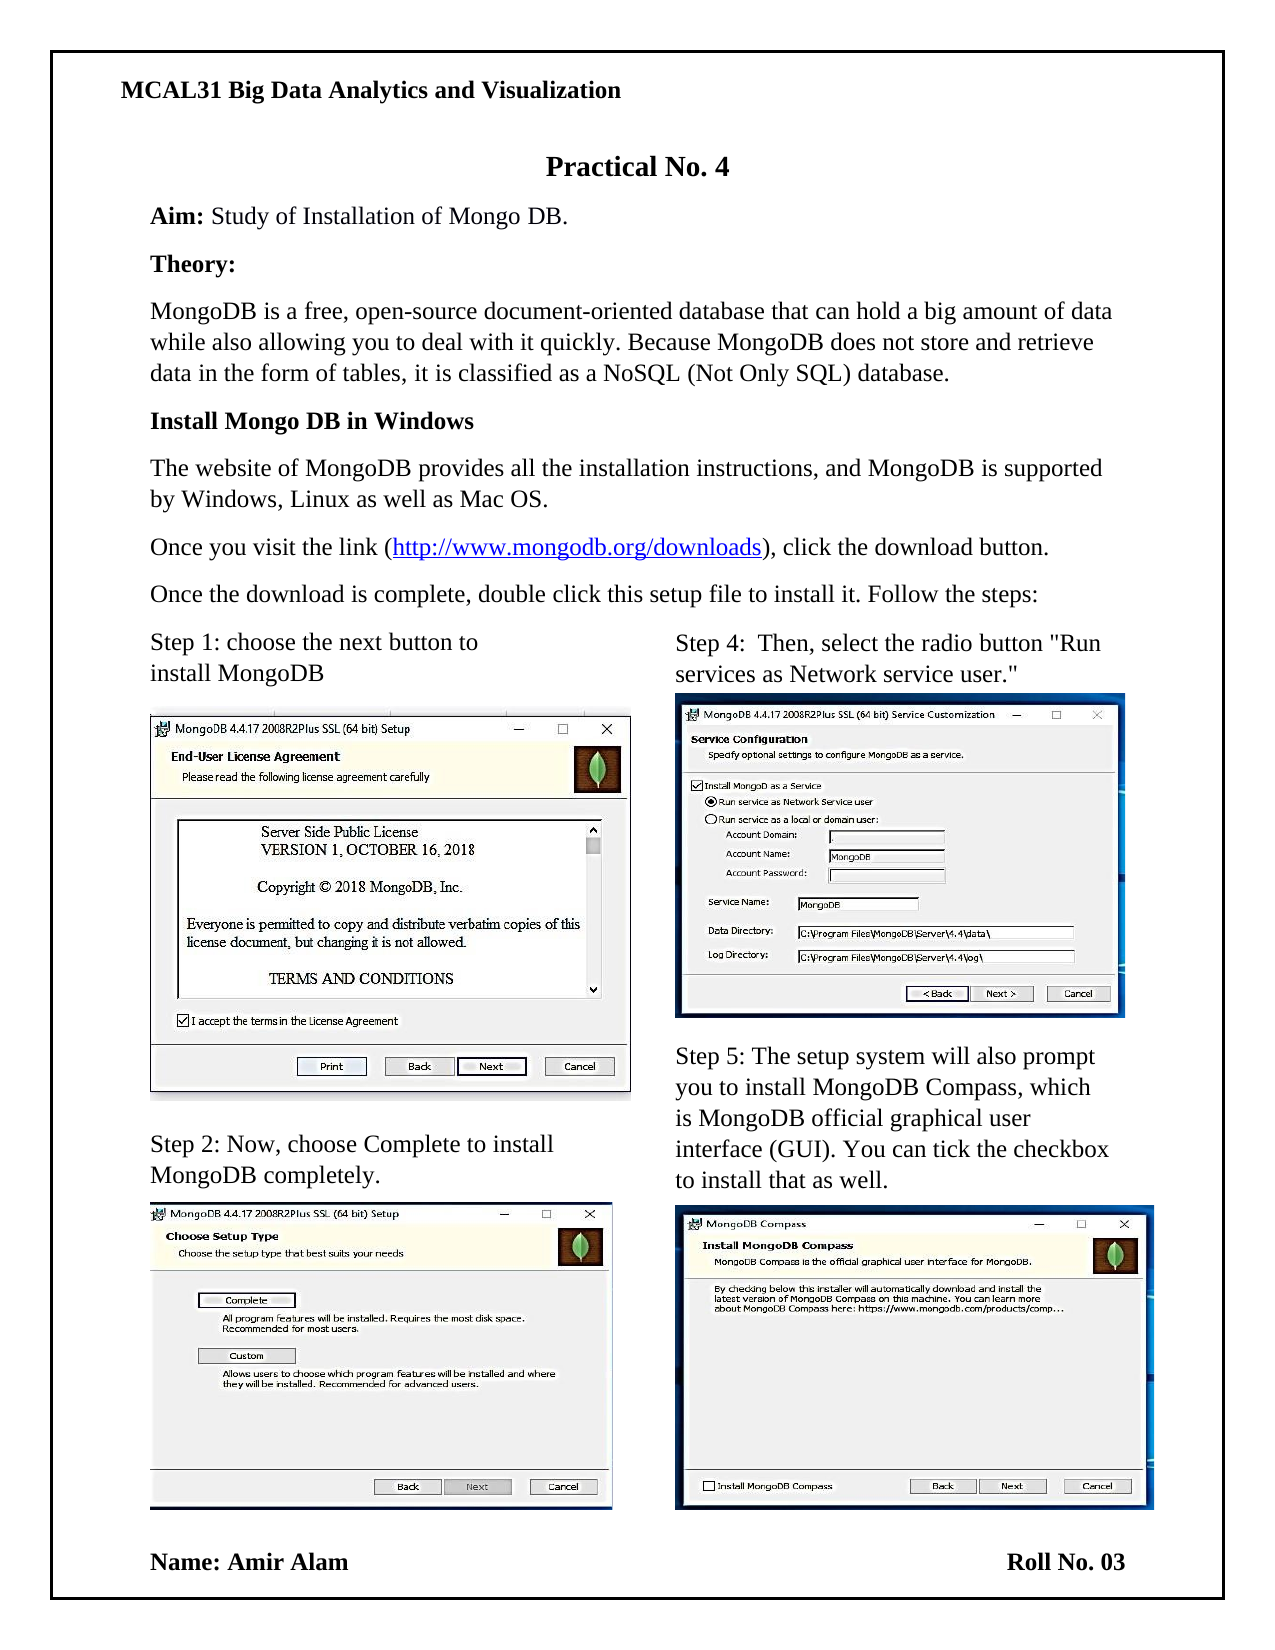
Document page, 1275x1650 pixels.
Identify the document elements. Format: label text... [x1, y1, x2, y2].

text Step 4: Then, select the radio button "Run services as Network service user." [675, 628, 1102, 688]
subtitle Install Mongo DB in Windows [150, 406, 1167, 435]
text The website of MongoDB provides all the installation instructions, and MongoDB is supported by Windows, Linux as well as Mac OS. [150, 453, 1103, 513]
text Aim: Study of Installation of Mongo DB. [150, 201, 1167, 230]
subtitle Practical No. 4 [522, 149, 753, 183]
picture [675, 1205, 1155, 1510]
text Once you visit the link (http://www.mongodb.org/downloads), click the download button. Once the download is complete, double click this setup file to install it. Follow the steps: [150, 532, 1051, 608]
text MongoDB is a free, open-source document-oriented database that can hold a big amount of data while also allowing you to deal with it quickly. Because MongoDB does not store and retrieve data in the form of tables, it is classified as a NoSQL (Not Only SQL) database. [150, 296, 1122, 387]
picture [150, 706, 631, 1101]
text Step 2: Now, choose Complete to install MongoDB completely. [150, 1129, 554, 1189]
picture [150, 1202, 613, 1510]
text Step 5: The setup system will also prompt you to install MongoDB Compass, which is MongoDB official graphical user interface (GUI). You can tick the checkbox to install that as well. [675, 1041, 1113, 1194]
subtitle Theory: [150, 249, 1167, 278]
picture [675, 693, 1126, 1018]
text Step 1: choose the next button to install MongoDB [150, 627, 545, 687]
